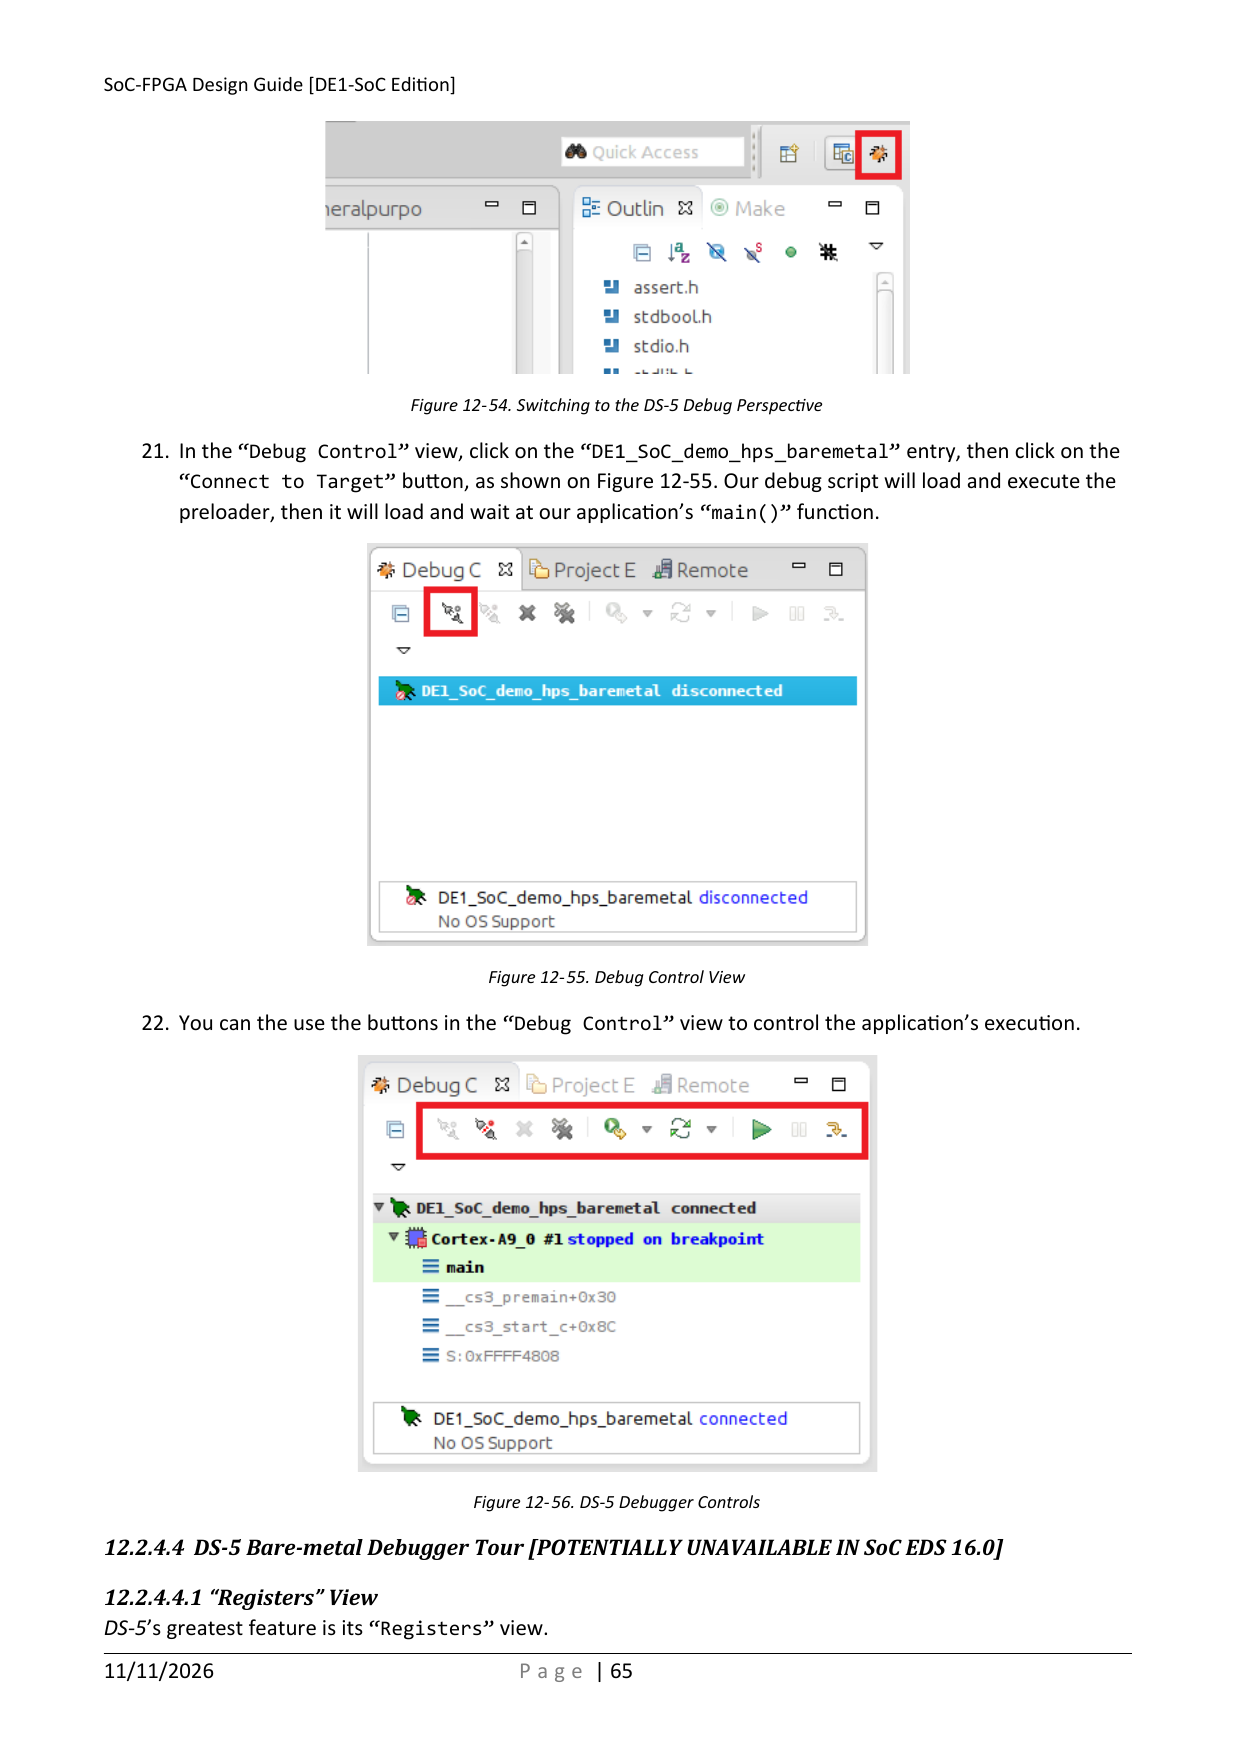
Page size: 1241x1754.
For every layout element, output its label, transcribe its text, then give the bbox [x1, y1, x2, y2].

text DS-5’s greatest feature is its “Registers” view. [103, 1613, 1132, 1641]
picture [325, 121, 910, 374]
picture [357, 1055, 878, 1472]
picture [367, 543, 869, 946]
subtitle “Registers” View [103, 1584, 1132, 1611]
subtitle DS-5 Bare-metal Debugger Tour [POTENTIALLY UNAVAILABLE IN SoC EDS 16.0] [103, 1534, 1132, 1561]
list You can the use the buttons in the “Debug Control” view to control the application’s execution. [141, 1008, 1132, 1037]
